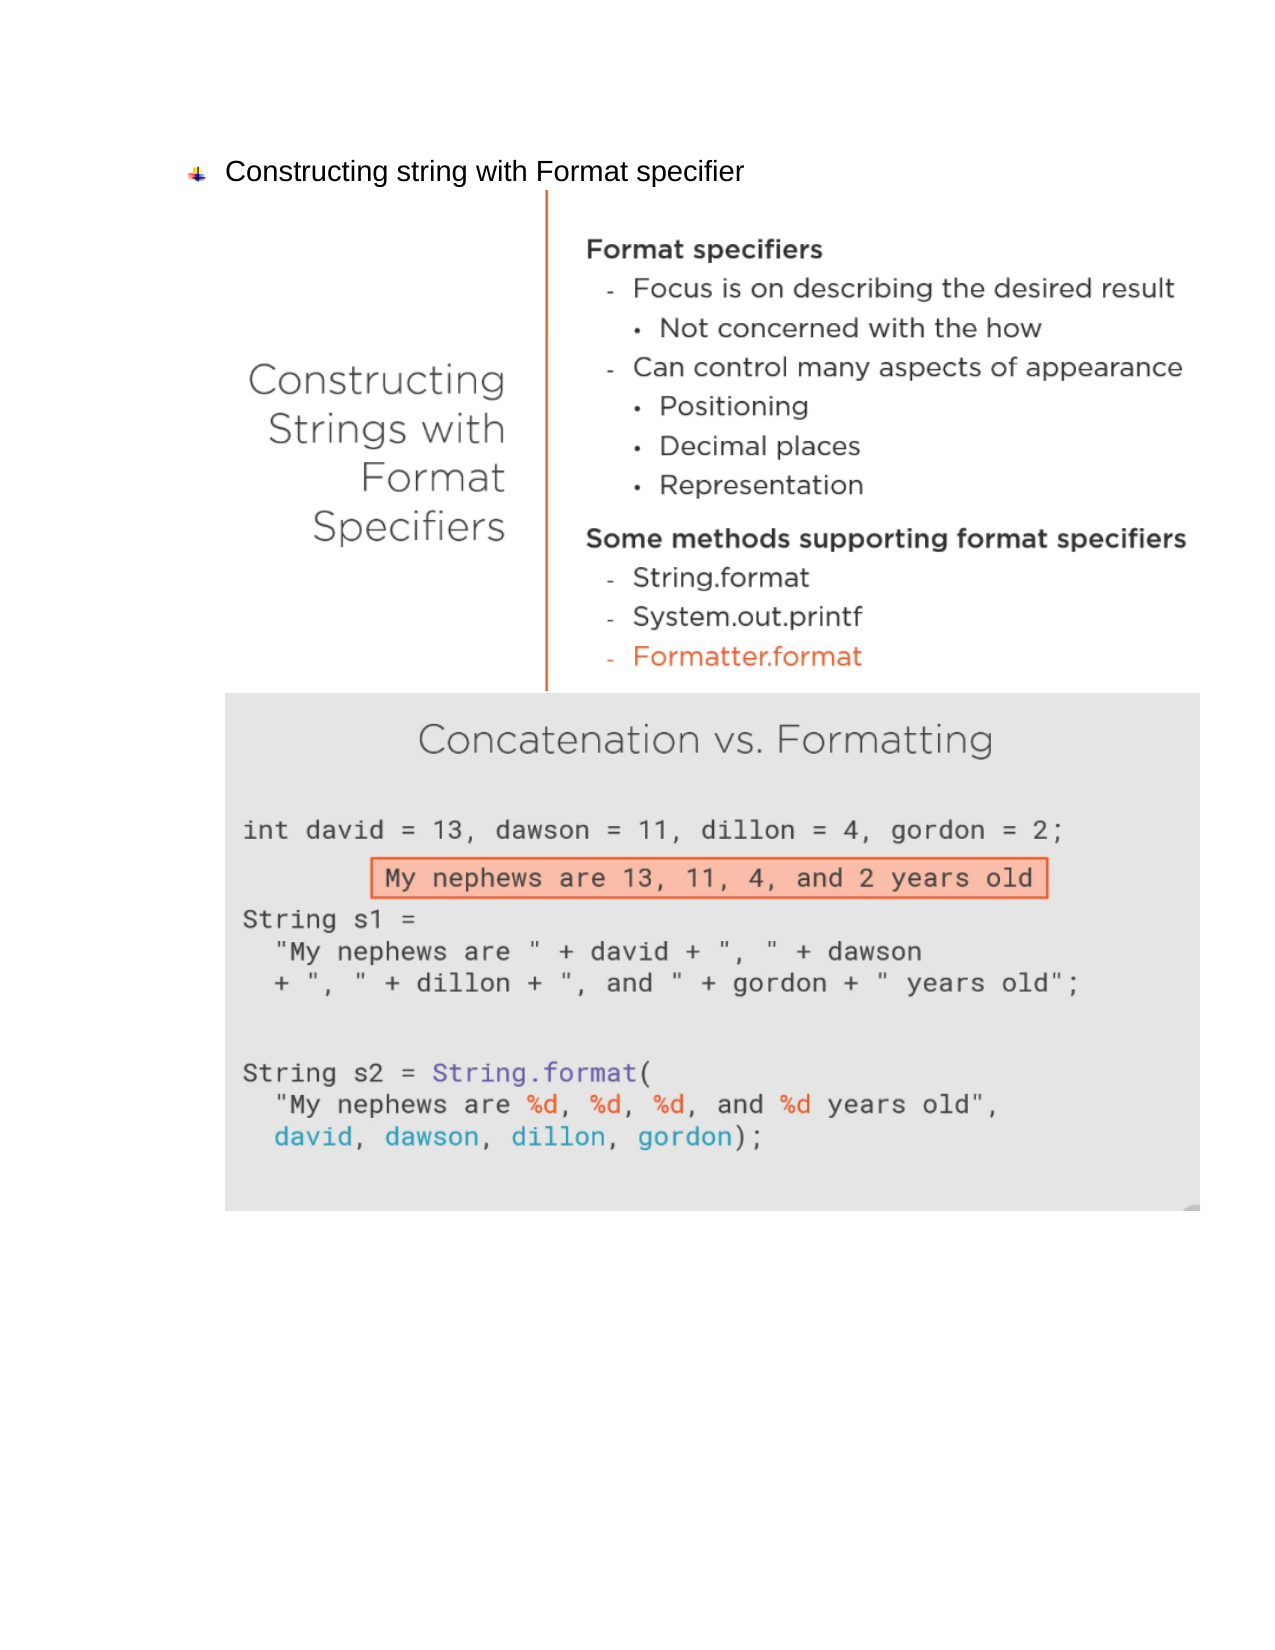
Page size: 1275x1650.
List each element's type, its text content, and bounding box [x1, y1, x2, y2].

picture [188, 165, 206, 182]
subtitle Constructing string with Format specifier [187, 154, 1125, 188]
picture [225, 693, 1200, 1211]
picture [225, 190, 1200, 691]
